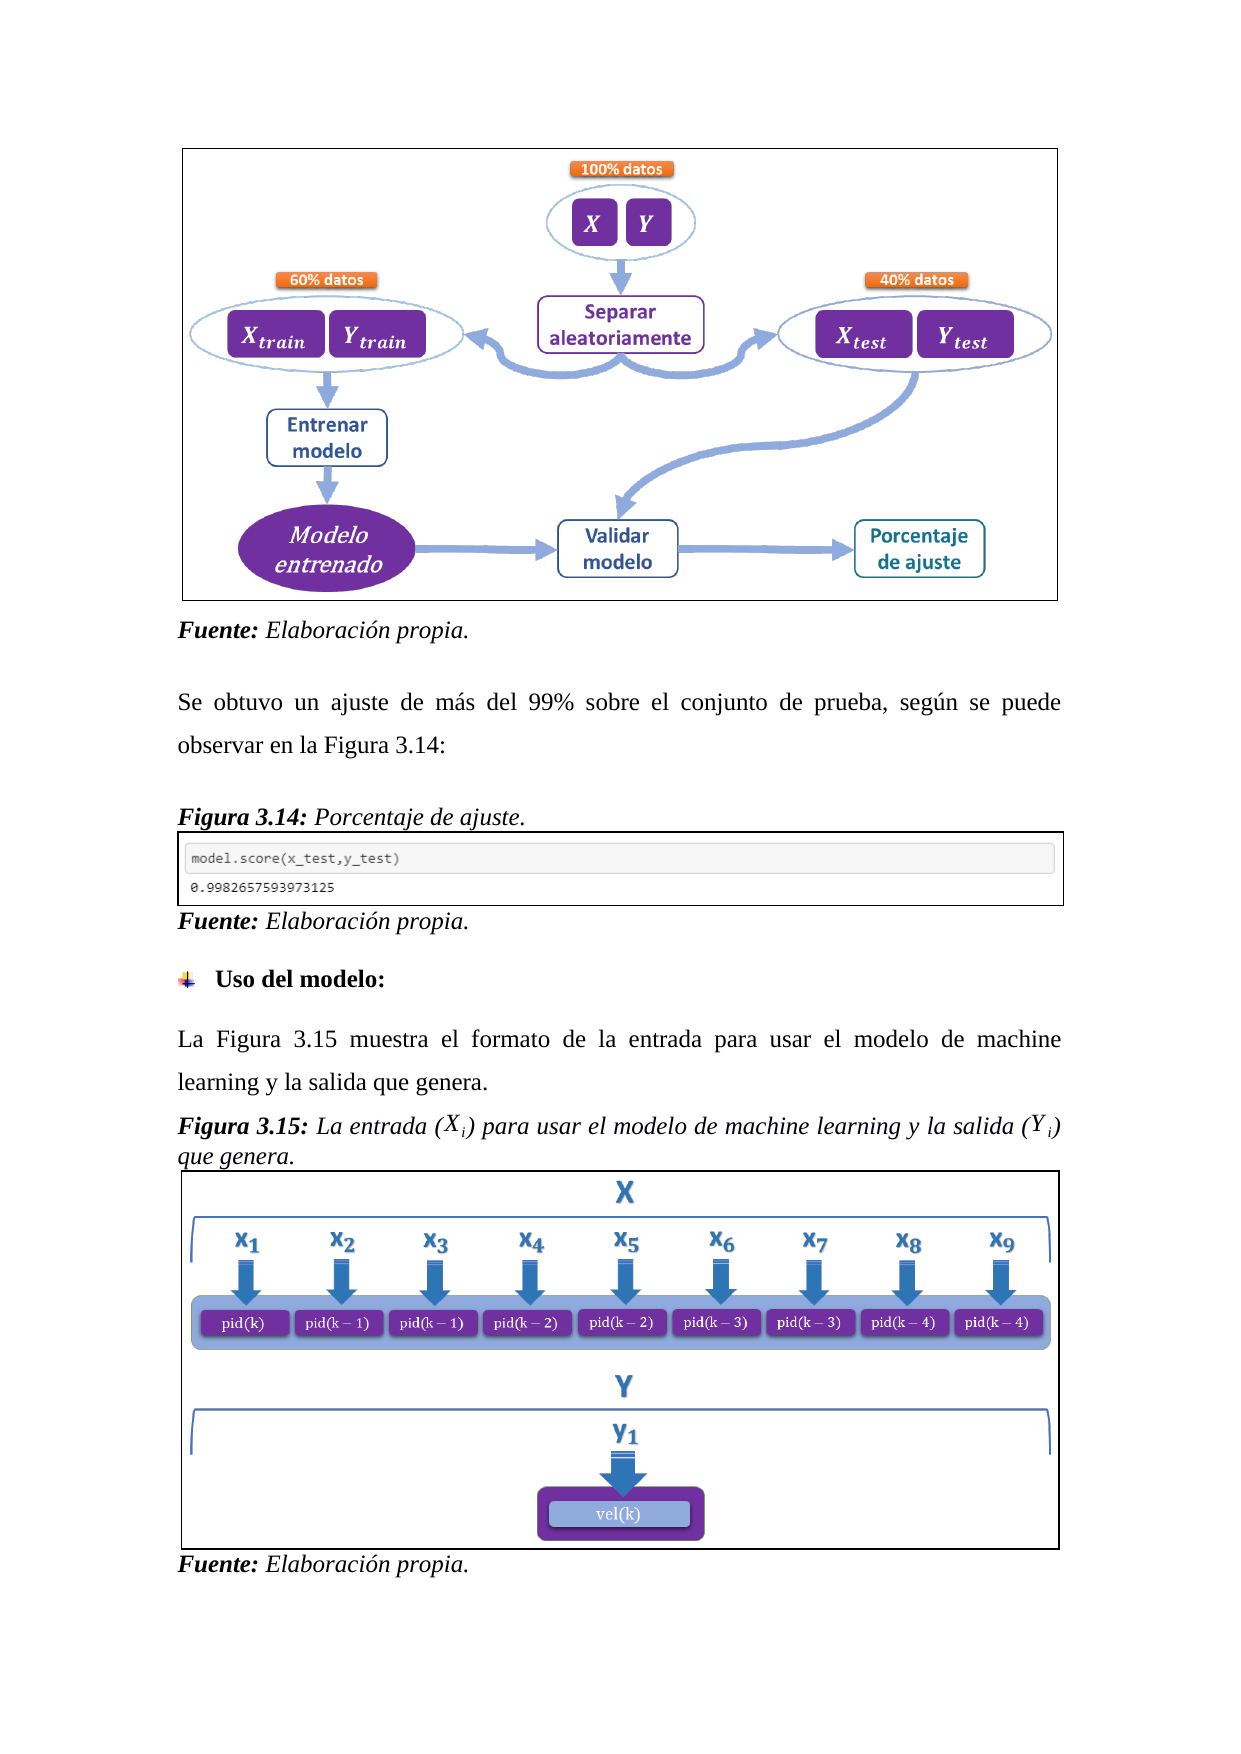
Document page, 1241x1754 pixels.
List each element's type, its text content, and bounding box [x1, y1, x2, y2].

picture [179, 833, 1063, 905]
picture [178, 970, 195, 988]
text Figura 3.15: La entrada () para usar el modelo de machine learning y la salida () que genera. [177, 1110, 1063, 1170]
text Figura 3.14: Porcentaje de ajuste. [177, 802, 1063, 831]
text Fuente: Elaboración propia. [177, 1549, 1063, 1578]
picture [190, 1172, 1051, 1541]
picture [189, 149, 1052, 592]
text La Figura 3.15 muestra el formato de la entrada para usar el modelo de machine learning y la salida que genera. [177, 1024, 1063, 1096]
list Uso del modelo: [177, 964, 1063, 993]
text Se obtuvo un ajuste de más del 99% sobre el conjunto de prueba, según se puede observar en la Figura 3.14: [177, 687, 1063, 759]
text Fuente: Elaboración propia. [177, 615, 1063, 644]
text Fuente: Elaboración propia. [177, 906, 1063, 935]
